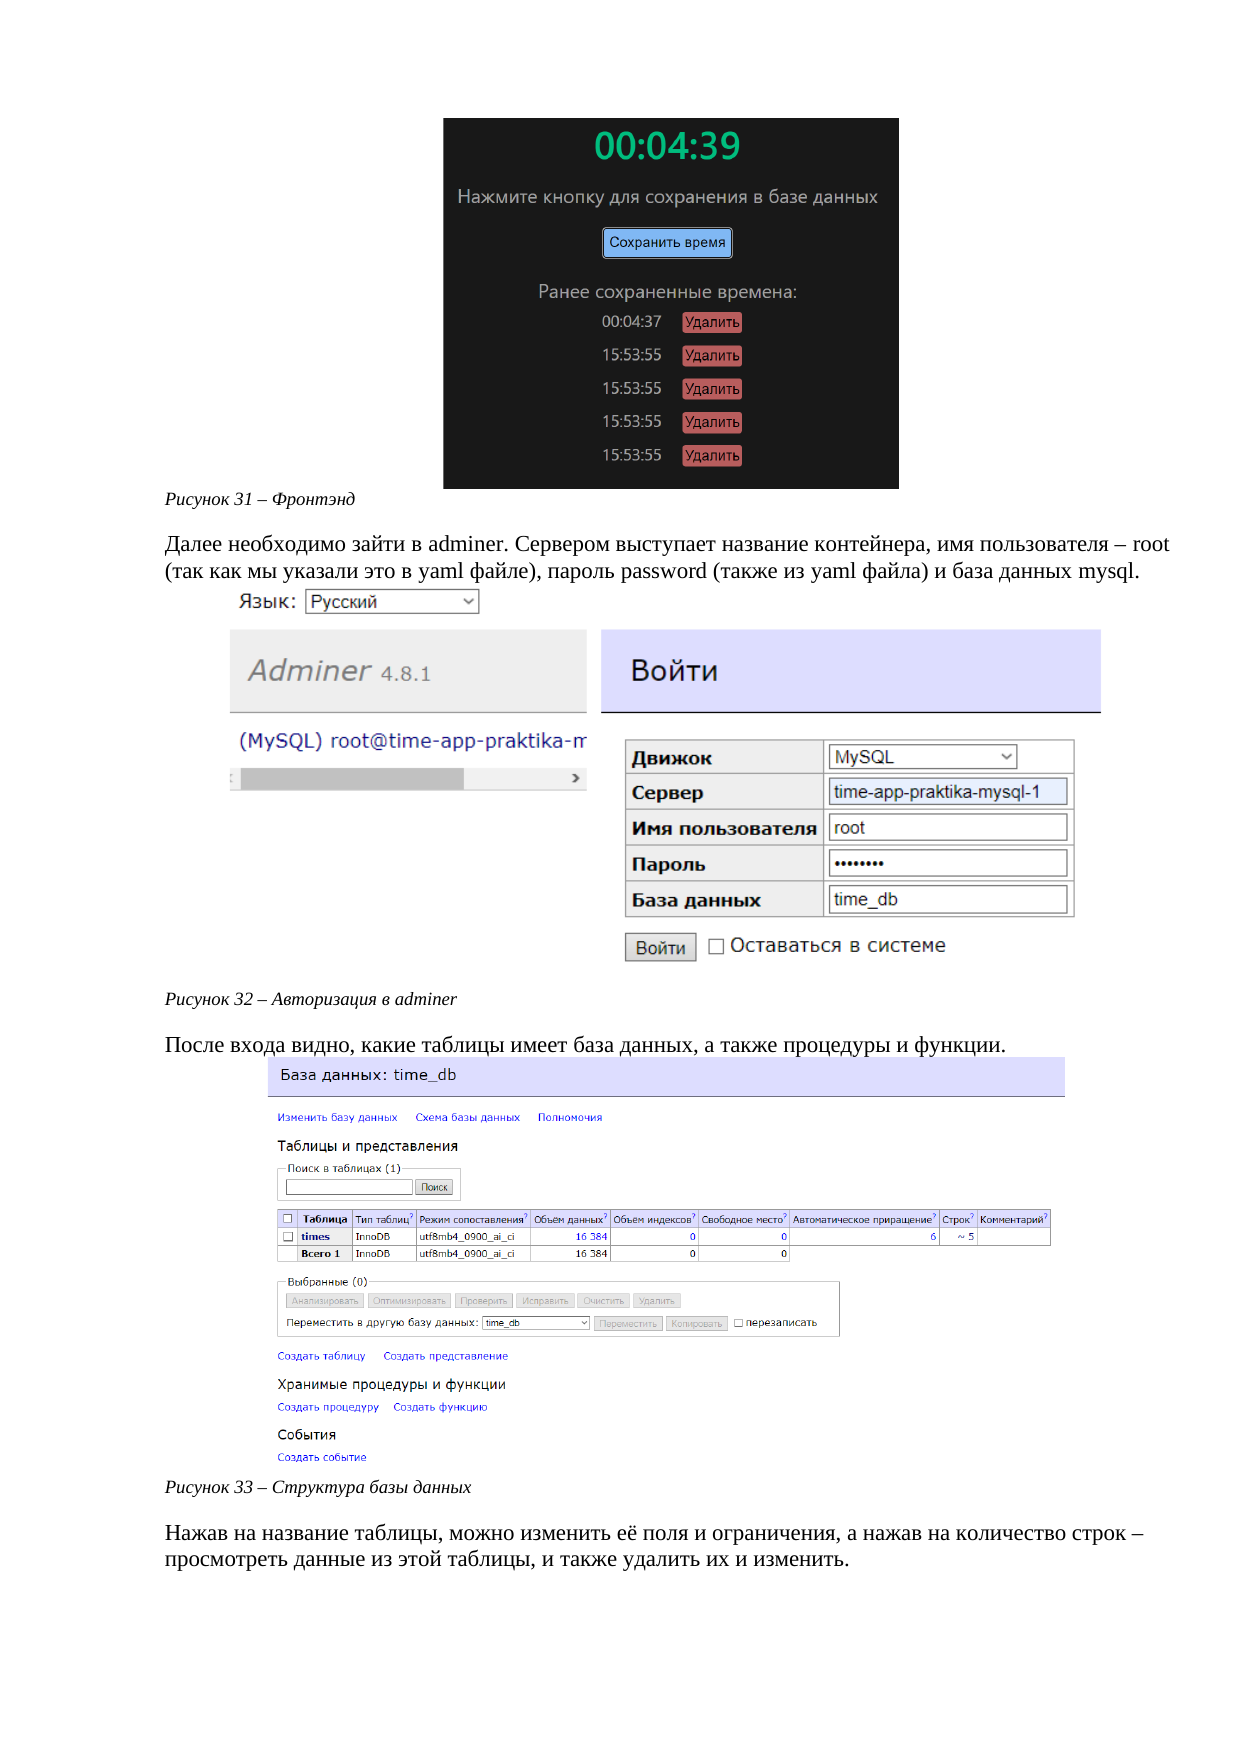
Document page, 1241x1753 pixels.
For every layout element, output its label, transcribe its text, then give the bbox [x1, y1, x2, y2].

text Далее необходимо зайти в adminer. Сервером выступает название контейнера, имя пользователя – root (так как мы указали это в yaml файле), пароль password (также из yaml файла) и база данных mysql. [164, 531, 1178, 583]
text После входа видно, какие таблицы имеет база данных, а также процедуры и функции. [164, 1031, 1178, 1057]
picture [229, 583, 1113, 989]
picture [267, 1057, 1075, 1477]
picture [443, 118, 899, 489]
text Нажав на название таблицы, можно изменить её поля и ограничения, а нажав на количество строк – просмотреть данные из этой таблицы, и также удалить их и изменить. [164, 1519, 1178, 1571]
